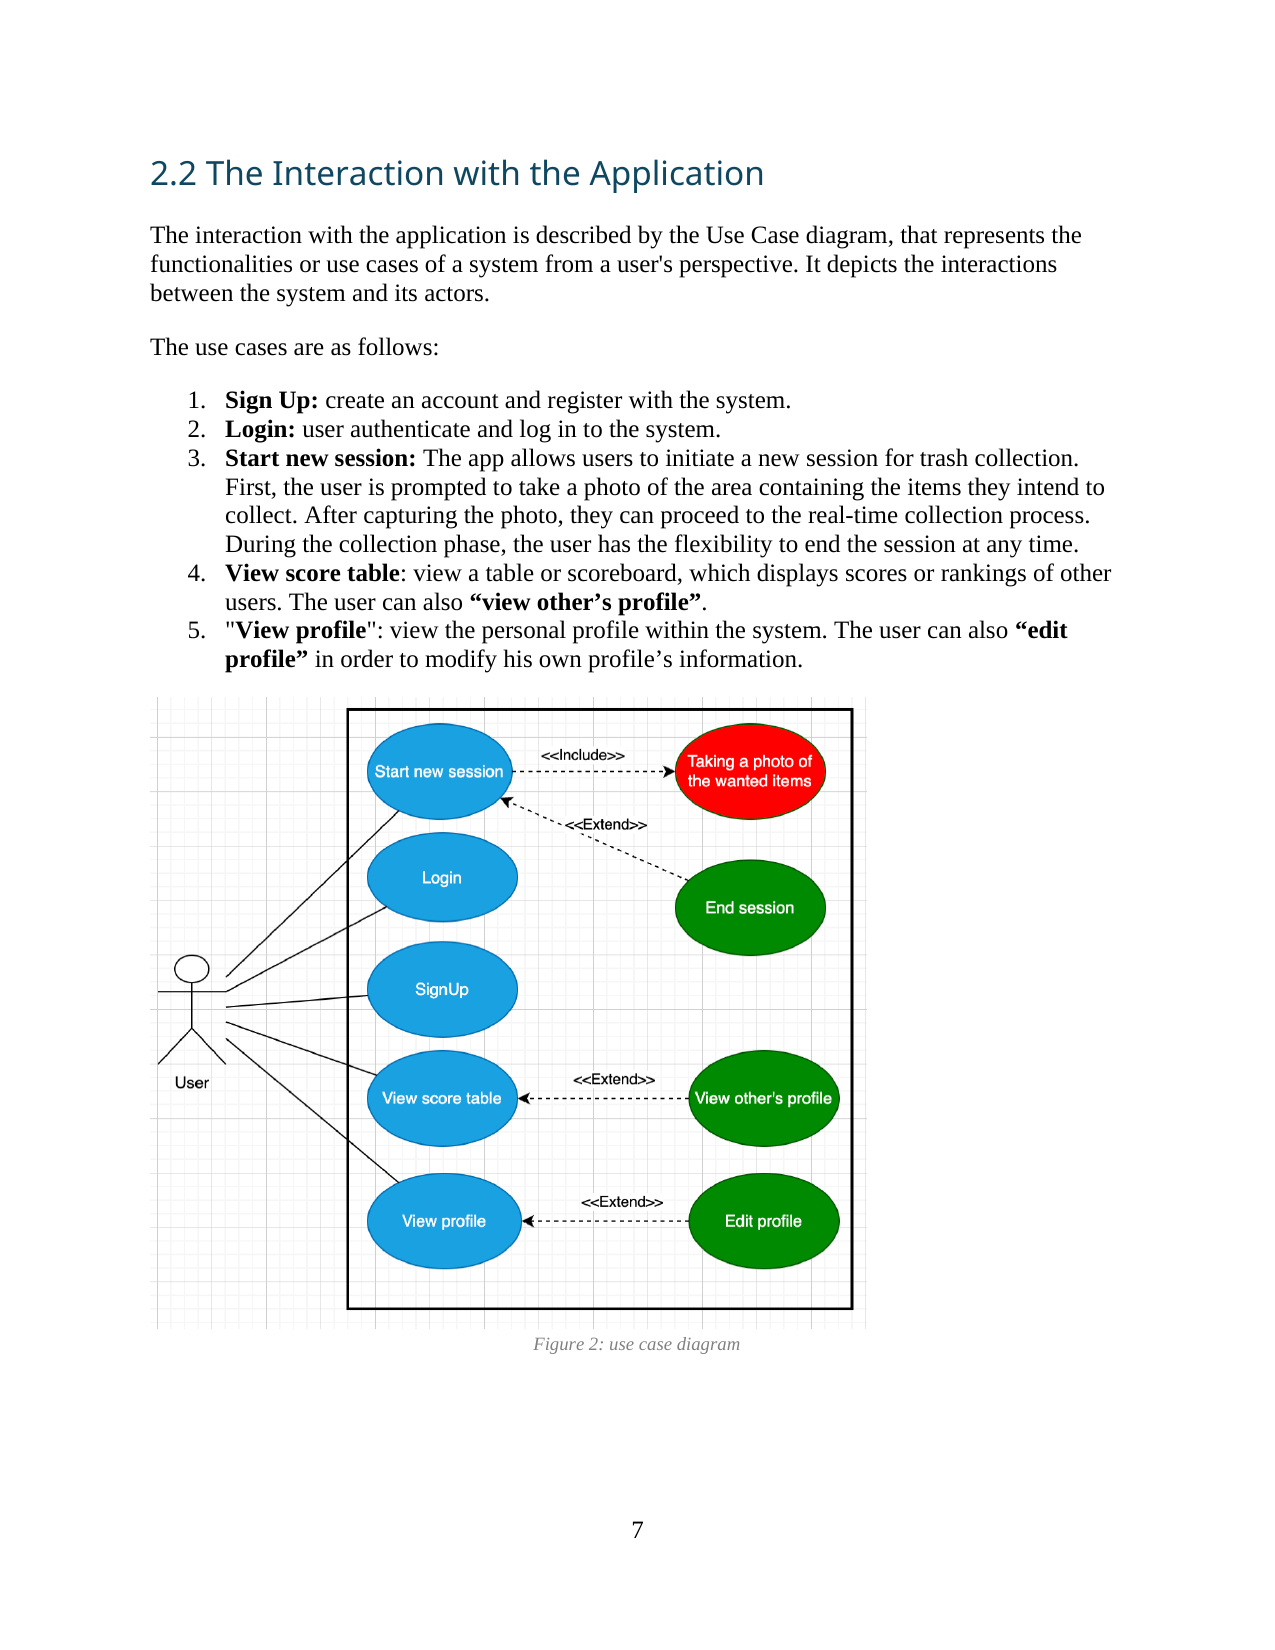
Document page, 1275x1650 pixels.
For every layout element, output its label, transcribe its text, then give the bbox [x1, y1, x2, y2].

text Figure 2: use case diagram [150, 1333, 1125, 1355]
text The interaction with the application is described by the Use Case diagram, that represents the functionalities or use cases of a system from a user's perspective. It depicts the interactions between the system and its actors. [150, 220, 1125, 307]
list Sign Up: create an account and register with the system. [187, 385, 1125, 414]
list "View profile": view the personal profile within the system. The user can also “edit profile” in order to modify his own profile’s information. [187, 615, 1125, 673]
list Login: user authenticate and log in to the system. [187, 414, 1125, 443]
list View score table: view a table or scoreboard, which displays scores or rankings of other users. The user can also “view other’s profile”. [187, 558, 1125, 615]
subtitle 2.2 The Interaction with the Application [150, 150, 1125, 195]
text The use cases are as follows: [150, 332, 1125, 360]
picture [150, 697, 868, 1329]
list Start new session: The app allows users to initiate a new session for trash collection. First, the user is prompted to take a photo of the area containing the items they intend to collect. After capturing the photo, they can proceed to the real-time collection process. During the collection phase, the user has the flexibility to end the session at any time. [187, 443, 1125, 558]
